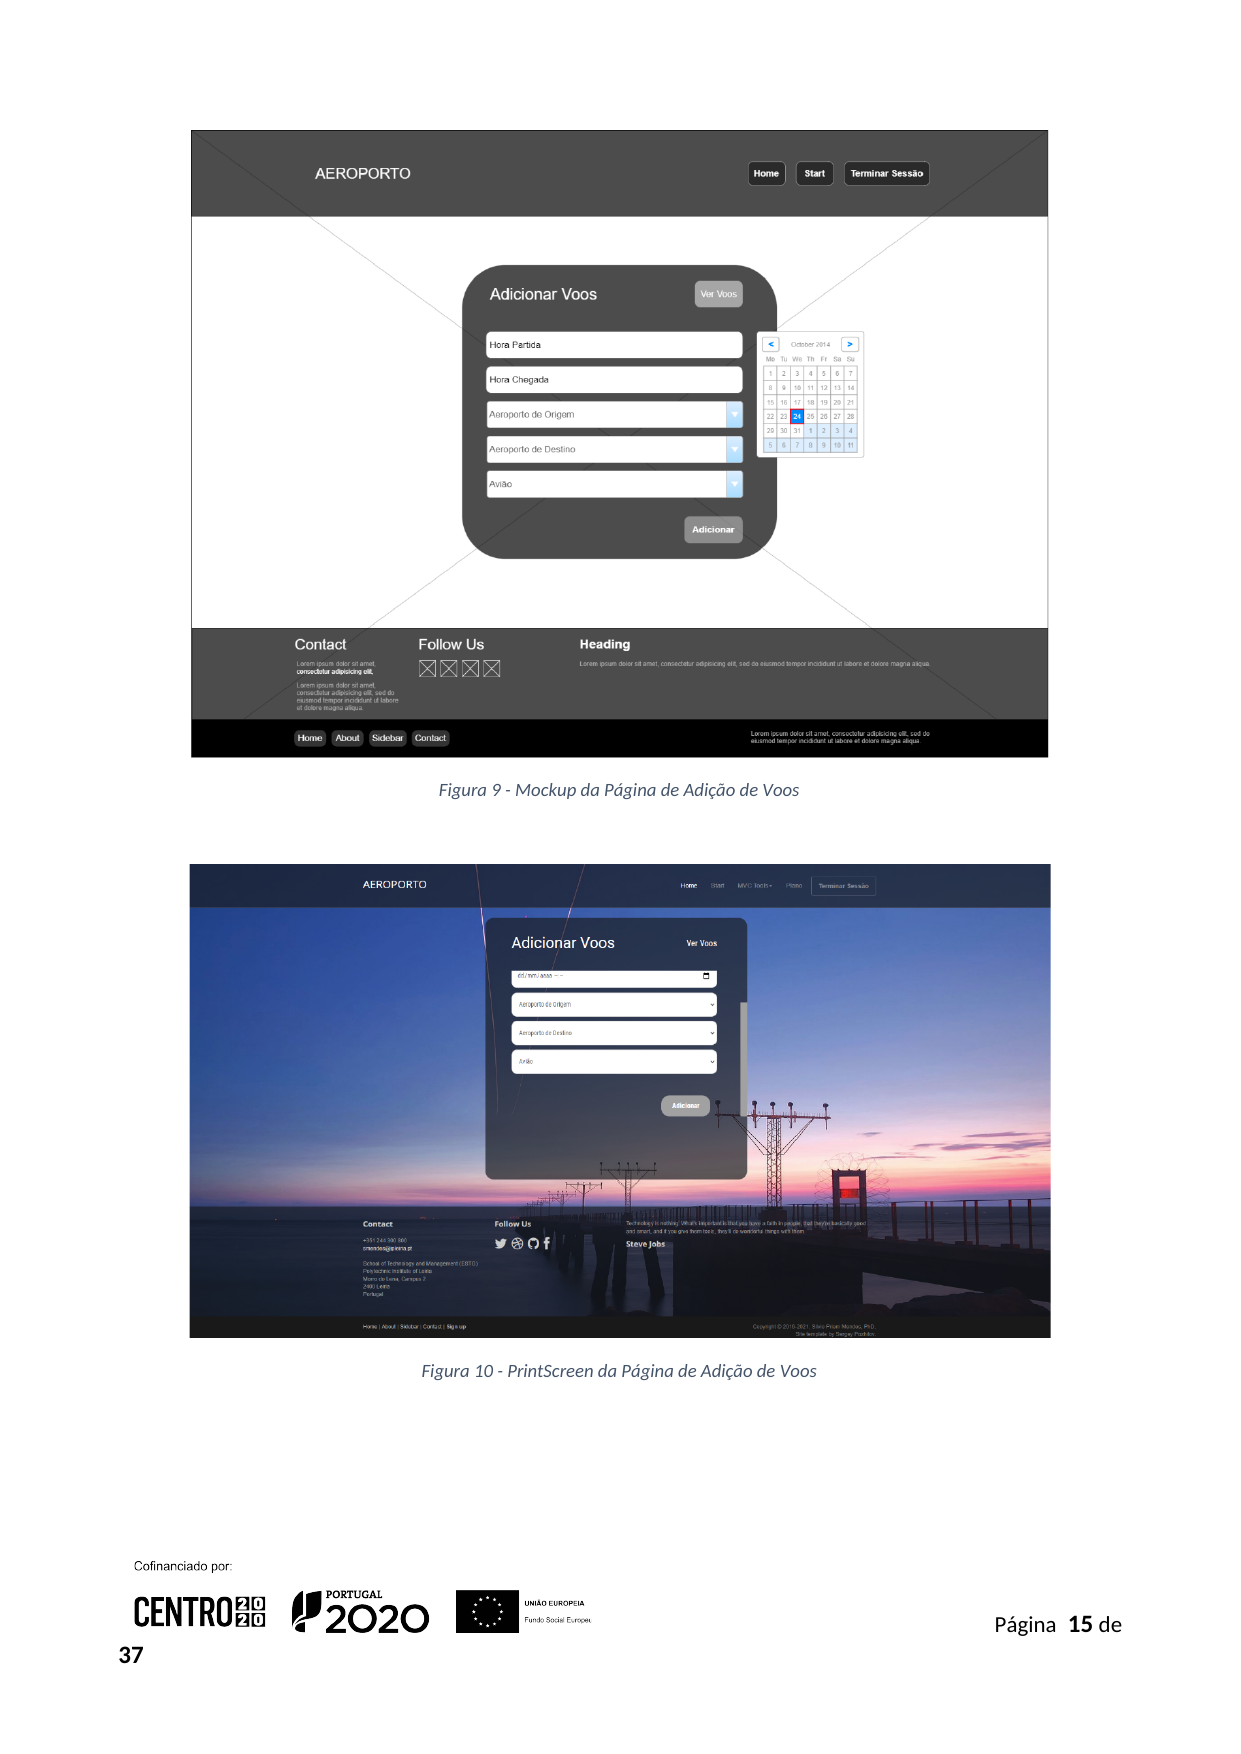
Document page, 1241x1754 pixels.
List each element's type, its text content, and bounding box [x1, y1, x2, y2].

picture [191, 130, 1049, 758]
picture [189, 864, 1051, 1338]
picture [134, 1561, 592, 1633]
text Figura - PrintScreen da Página de Adição de Voos [118, 1359, 1122, 1382]
text Figura - Mockup da Página de Adição de Voos [118, 778, 1122, 801]
